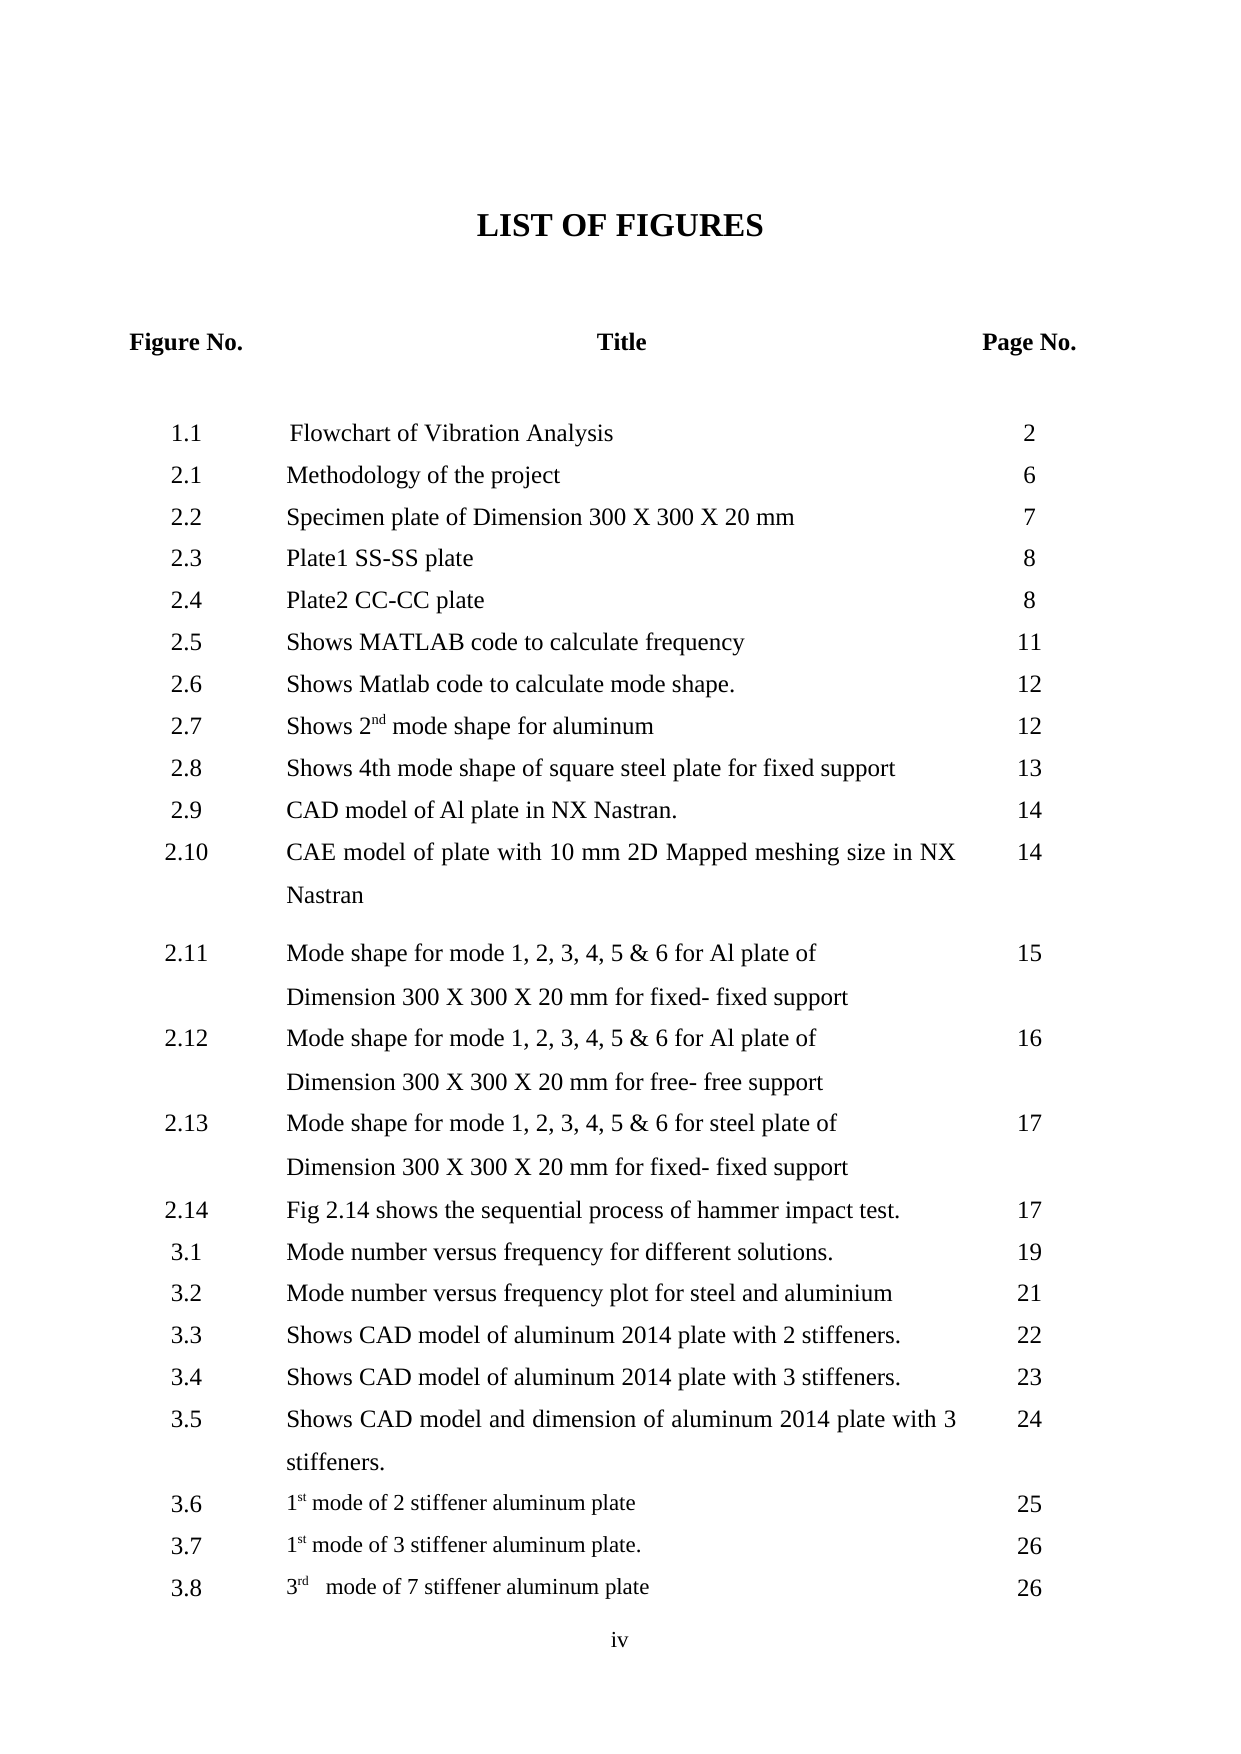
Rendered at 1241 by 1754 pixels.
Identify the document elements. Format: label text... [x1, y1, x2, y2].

table_cell 14 [969, 795, 1090, 837]
table_cell Mode shape for mode 1, 2, 3, 4, 5 & 6 for Al plate of Dimension 300 X 300 X 20 mm for fixed- fixed support [275, 939, 969, 1023]
table_cell 2.9 [98, 795, 275, 837]
table_cell 24 [969, 1404, 1090, 1489]
table_cell Shows CAD model and dimension of aluminum 2014 plate with 3 stiffeners. [275, 1404, 969, 1489]
table_cell 3.4 [98, 1362, 275, 1404]
table_cell 2.12 [98, 1024, 275, 1108]
table_cell Shows 2nd mode shape for aluminum [275, 711, 969, 753]
table_cell 1st mode of 2 stiffener aluminum plate [275, 1489, 969, 1531]
subtitle LIST OF FIGURES [141, 206, 1099, 244]
table_cell 2.1 [98, 460, 275, 502]
table_cell 3.5 [98, 1404, 275, 1489]
table_cell Methodology of the project [275, 460, 969, 502]
table_cell Specimen plate of Dimension 300 X 300 X 20 mm [275, 502, 969, 543]
table_cell 21 [969, 1279, 1090, 1320]
table_cell 2.6 [98, 669, 275, 711]
table_cell 22 [969, 1320, 1090, 1362]
table_cell 2.13 2.14 [98, 1109, 275, 1237]
table_header Figure No. [98, 327, 275, 418]
table_cell 12 [969, 669, 1090, 711]
table_cell 2.8 [98, 753, 275, 795]
table_cell 7 [969, 502, 1090, 543]
table_cell 8 [969, 544, 1090, 585]
table_header Title [275, 327, 969, 418]
table_cell 2.2 [98, 502, 275, 543]
table_cell Mode number versus frequency for different solutions. [275, 1237, 969, 1278]
table_cell Shows CAD model of aluminum 2014 plate with 3 stiffeners. [275, 1362, 969, 1404]
table_cell 26 [969, 1531, 1090, 1573]
table_cell 2.4 [98, 585, 275, 627]
table_cell 14 [969, 837, 1090, 938]
table_cell 3.2 [98, 1279, 275, 1320]
table_cell 2.3 [98, 544, 275, 585]
table_cell Shows CAD model of aluminum 2014 plate with 2 stiffeners. [275, 1320, 969, 1362]
table_cell 8 [969, 585, 1090, 627]
table_cell 11 [969, 627, 1090, 669]
table_cell Shows Matlab code to calculate mode shape. [275, 669, 969, 711]
table_cell 2.11 [98, 939, 275, 1023]
table_cell 6 [969, 460, 1090, 502]
table_cell Mode number versus frequency plot for steel and aluminium [275, 1279, 969, 1320]
table_cell Flowchart of Vibration Analysis [275, 418, 969, 460]
table_cell 3.7 [98, 1531, 275, 1573]
table_cell 19 [969, 1237, 1090, 1278]
table_cell 12 [969, 711, 1090, 753]
table_cell Plate1 SS-SS plate [275, 544, 969, 585]
table_cell Shows MATLAB code to calculate frequency [275, 627, 969, 669]
table_cell 26 [969, 1573, 1090, 1615]
table_cell Mode shape for mode 1, 2, 3, 4, 5 & 6 for steel plate of Dimension 300 X 300 X 20 mm for fixed- fixed support Fig 2.14 shows the sequential process of hammer impact test. [275, 1109, 969, 1237]
table_cell Shows 4th mode shape of square steel plate for fixed support [275, 753, 969, 795]
table_cell 3.1 [98, 1237, 275, 1278]
table_cell Mode shape for mode 1, 2, 3, 4, 5 & 6 for Al plate of Dimension 300 X 300 X 20 mm for free- free support [275, 1024, 969, 1108]
table_cell 23 [969, 1362, 1090, 1404]
table_header Page No. [969, 327, 1090, 418]
table_cell Plate2 CC-CC plate [275, 585, 969, 627]
table_cell 13 [969, 753, 1090, 795]
table_cell CAD model of Al plate in NX Nastran. [275, 795, 969, 837]
table_cell 3.8 [98, 1573, 275, 1615]
table_cell 2.5 [98, 627, 275, 669]
table_cell 2.7 [98, 711, 275, 753]
table_cell 3rd mode of 7 stiffener aluminum plate [275, 1573, 969, 1615]
table_cell 17 17 [969, 1109, 1090, 1237]
table_cell CAE model of plate with 10 mm 2D Mapped meshing size in NX Nastran [275, 837, 969, 938]
table_cell 2 [969, 418, 1090, 460]
table_cell 15 [969, 939, 1090, 1023]
table_cell 1st mode of 3 stiffener aluminum plate. [275, 1531, 969, 1573]
table_cell 25 [969, 1489, 1090, 1531]
table_cell 1.1 [98, 418, 275, 460]
table_cell 2.10 [98, 837, 275, 938]
table_cell 3.6 [98, 1489, 275, 1531]
table_cell 3.3 [98, 1320, 275, 1362]
table_cell 16 [969, 1024, 1090, 1108]
